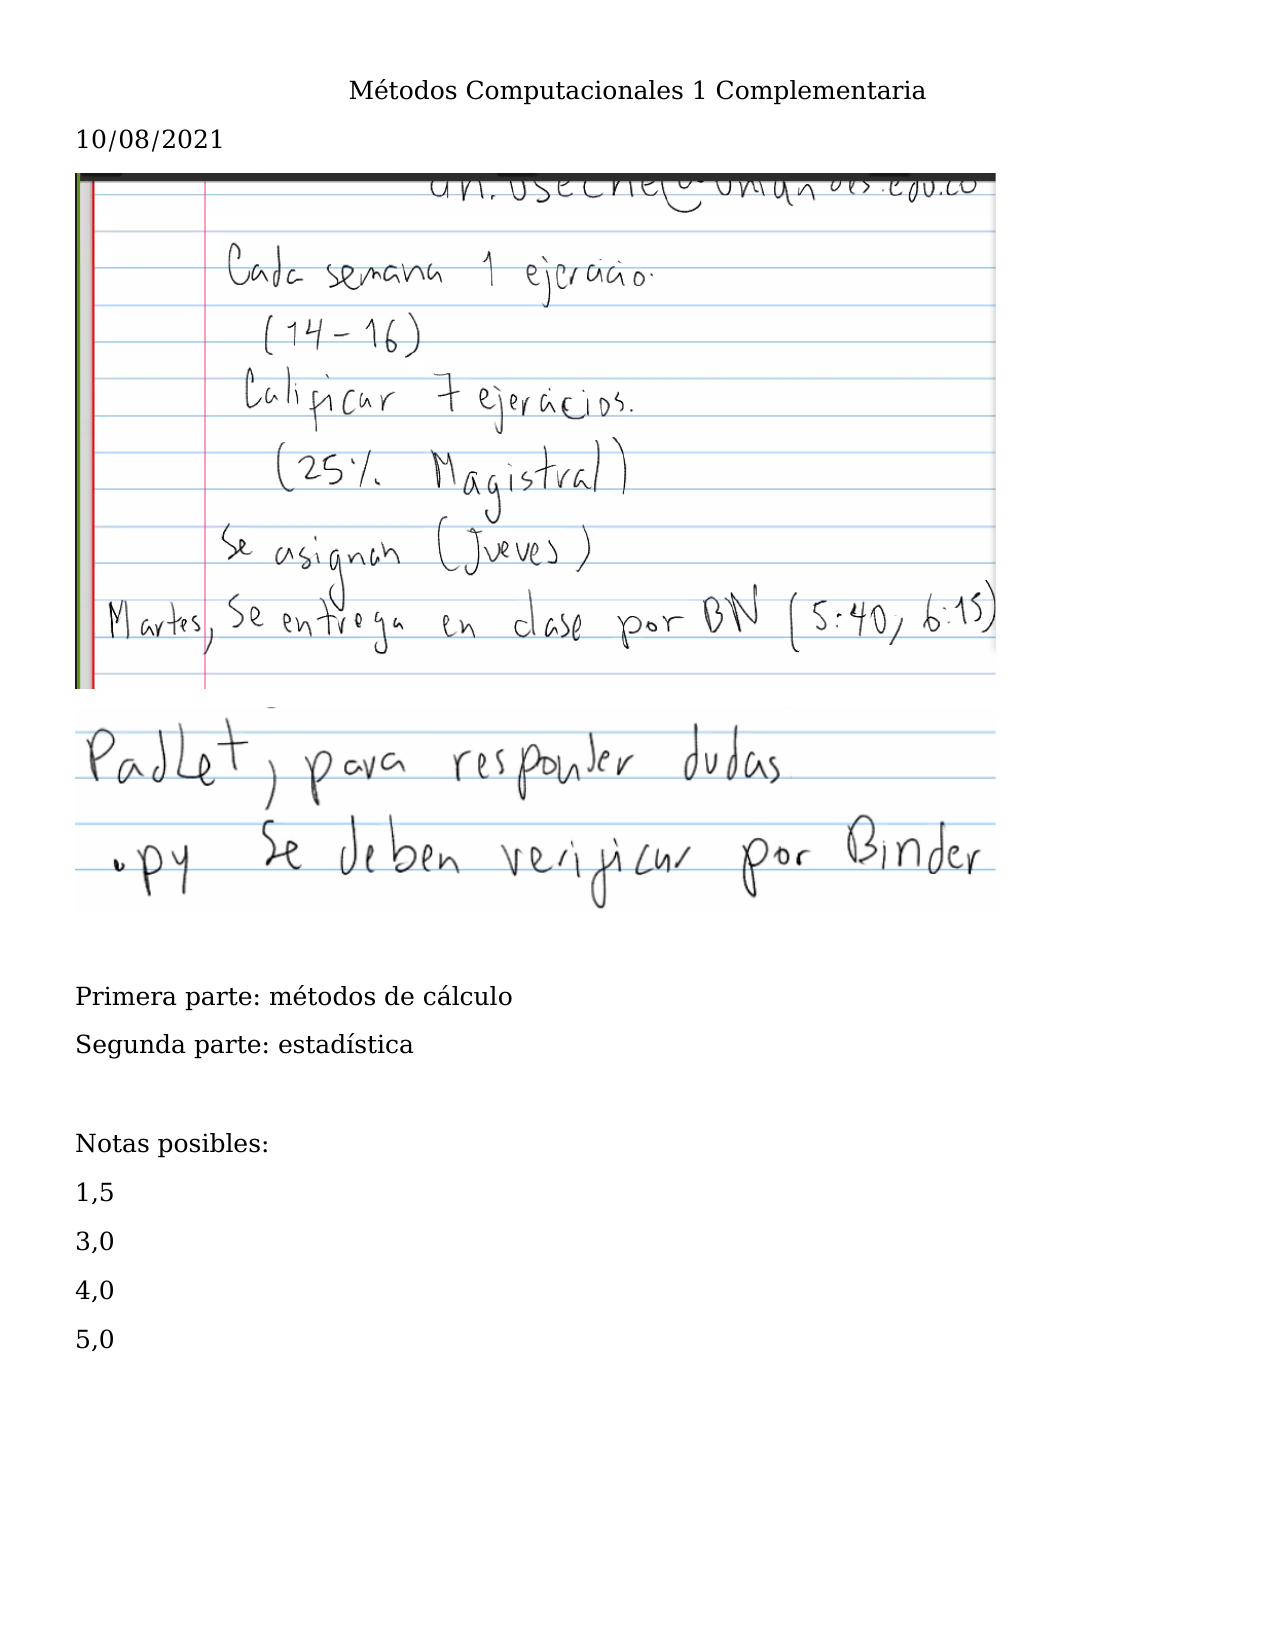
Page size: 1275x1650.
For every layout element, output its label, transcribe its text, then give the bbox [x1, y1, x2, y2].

text Notas posibles: [75, 1127, 1200, 1157]
text Métodos Computacionales 1 Complementaria [75, 75, 1200, 105]
text 10/08/2021 [75, 124, 1200, 154]
text Segunda parte: estadística [75, 1029, 1200, 1059]
text 5,0 [75, 1323, 1200, 1353]
text 3,0 [75, 1225, 1200, 1255]
picture [75, 707, 996, 912]
picture [75, 173, 996, 689]
text 1,5 [75, 1176, 1200, 1206]
text Primera parte: métodos de cálculo [75, 980, 1200, 1010]
text 4,0 [75, 1274, 1200, 1304]
